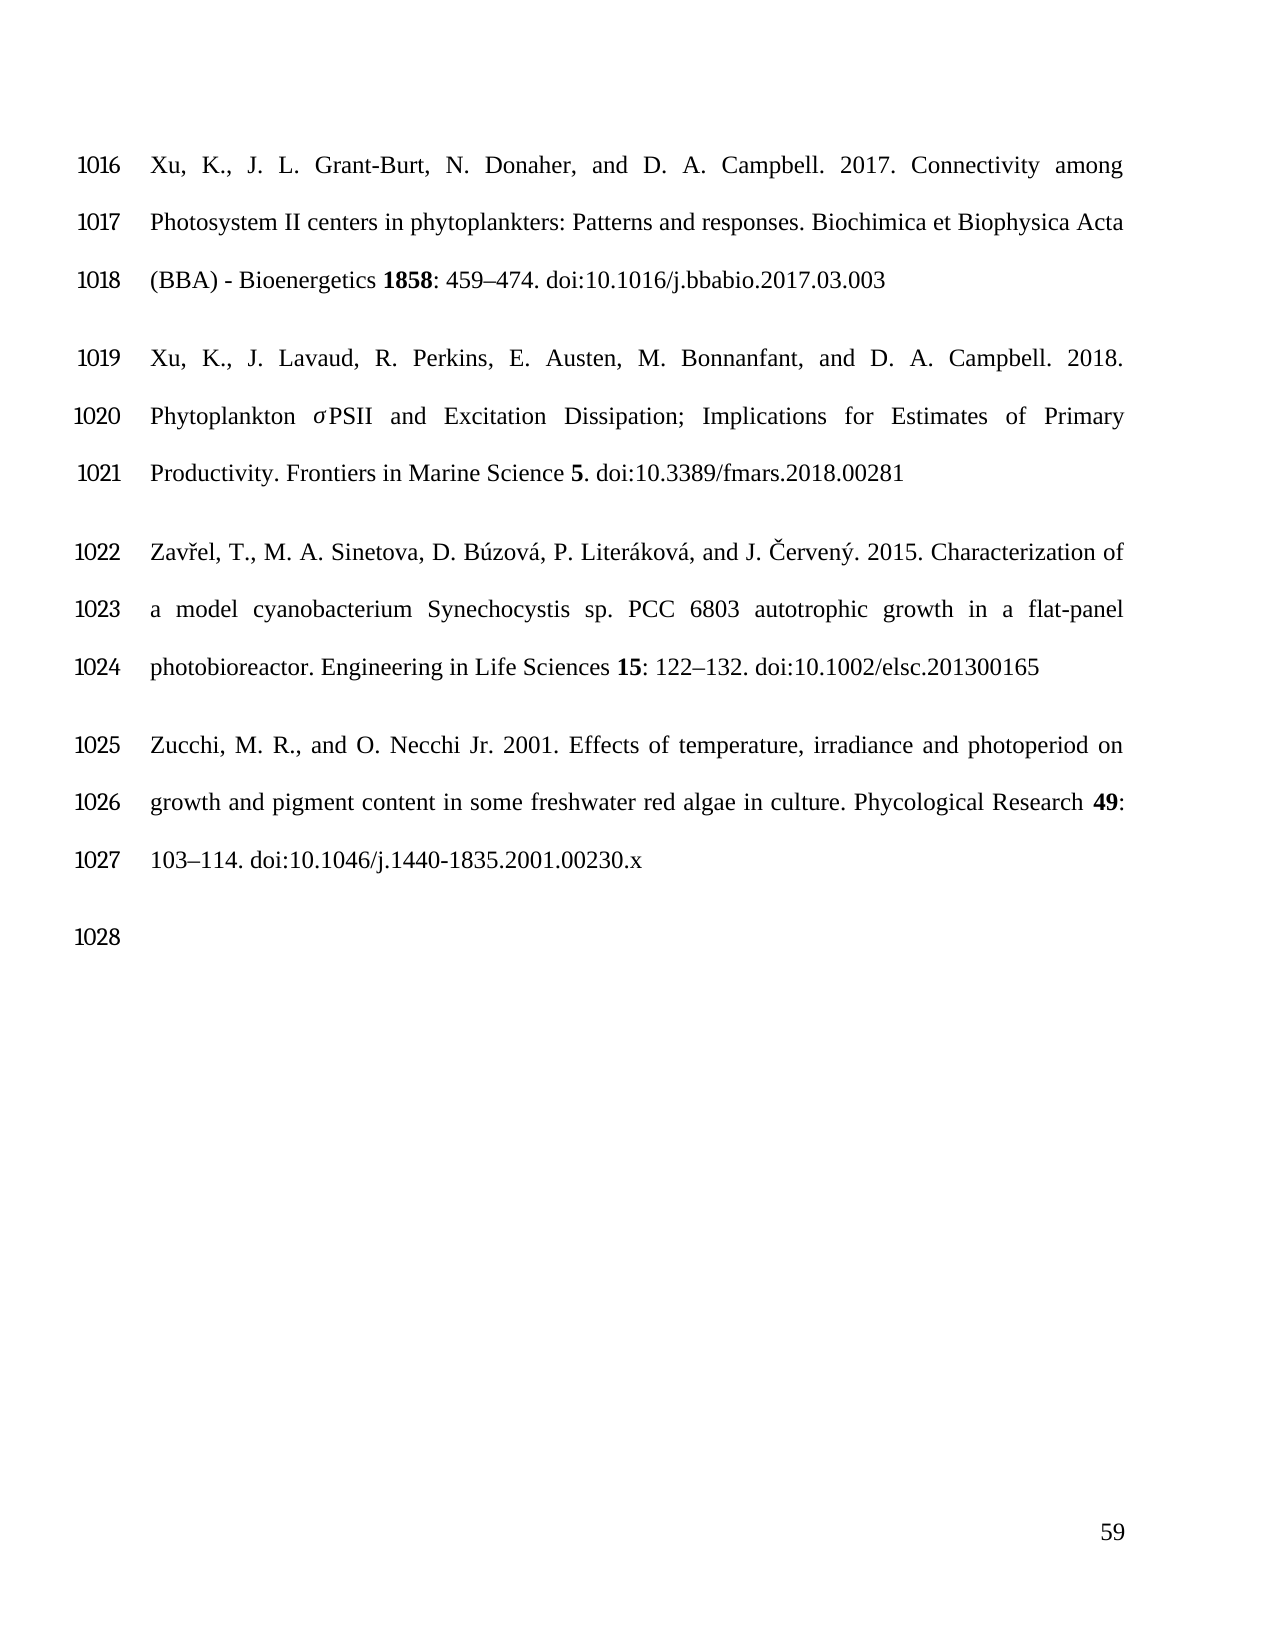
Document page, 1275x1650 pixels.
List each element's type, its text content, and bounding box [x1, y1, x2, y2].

text Zucchi, M. R., and O. Necchi Jr. 2001. Effects of temperature, irradiance and photoperiod on growth and pigment content in some freshwater red algae in culture. Phycological Research 49: 103–114. doi:10.1046/j.1440-1835.2001.00230.x [150, 730, 1125, 874]
text Zavřel, T., M. A. Sinetova, D. Búzová, P. Literáková, and J. Červený. 2015. Characterization of a model cyanobacterium Synechocystis sp. PCC 6803 autotrophic growth in a flat-panel photobioreactor. Engineering in Life Sciences 15: 122–132. doi:10.1002/elsc.201300165 [150, 537, 1125, 680]
text Xu, K., J. L. Grant-Burt, N. Donaher, and D. A. Campbell. 2017. Connectivity among Photosystem II centers in phytoplankters: Patterns and responses. Biochimica et Biophysica Acta (BBA) - Bioenergetics 1858: 459–474. doi:10.1016/j.bbabio.2017.03.003 [150, 150, 1125, 294]
text Xu, K., J. Lavaud, R. Perkins, E. Austen, M. Bonnanfant, and D. A. Campbell. 2018. Phytoplankton PSII and Excitation Dissipation; Implications for Estimates of Primary Productivity. Frontiers in Marine Science 5. doi:10.3389/fmars.2018.00281 [150, 343, 1125, 487]
